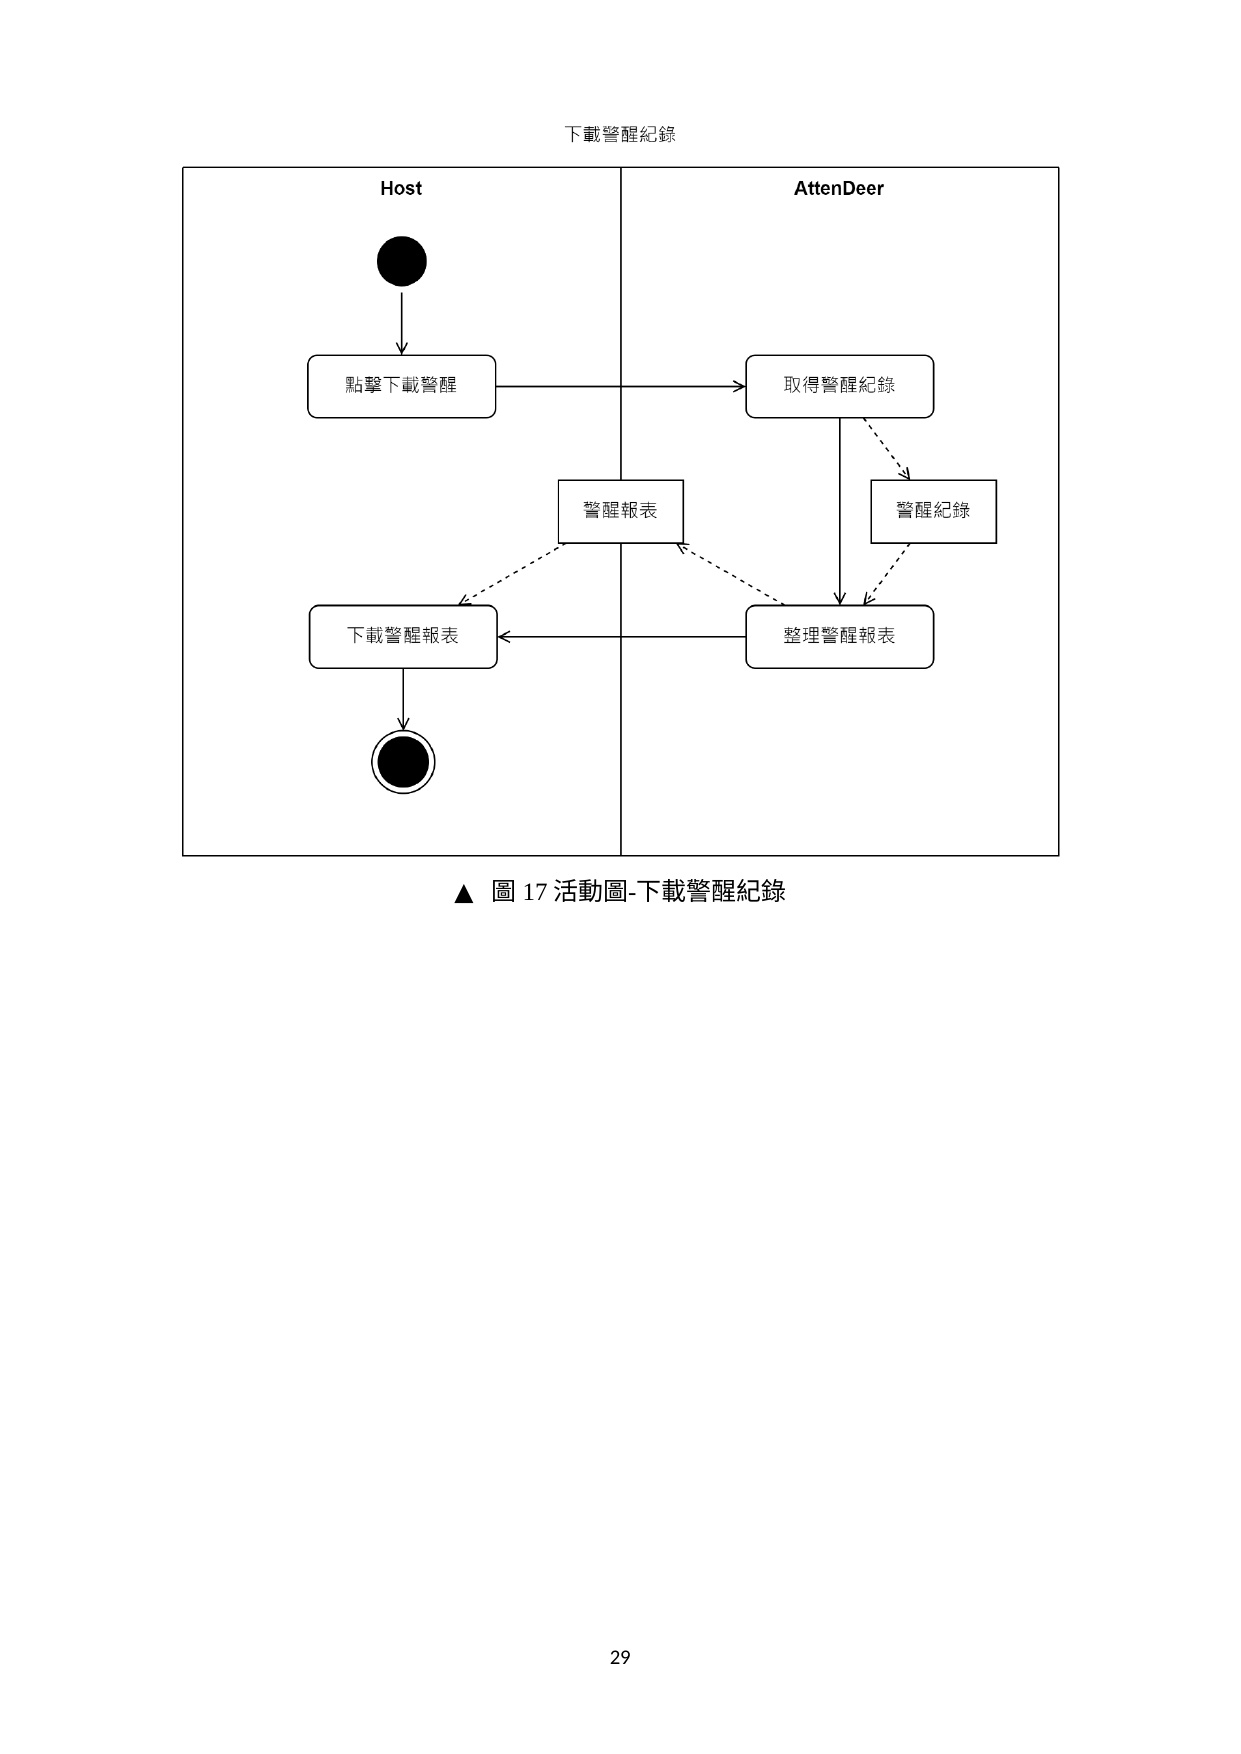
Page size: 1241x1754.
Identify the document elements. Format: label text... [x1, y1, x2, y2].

picture [166, 88, 1074, 872]
list 圖 17 活動圖-下載警醒紀錄 [89, 871, 1152, 907]
